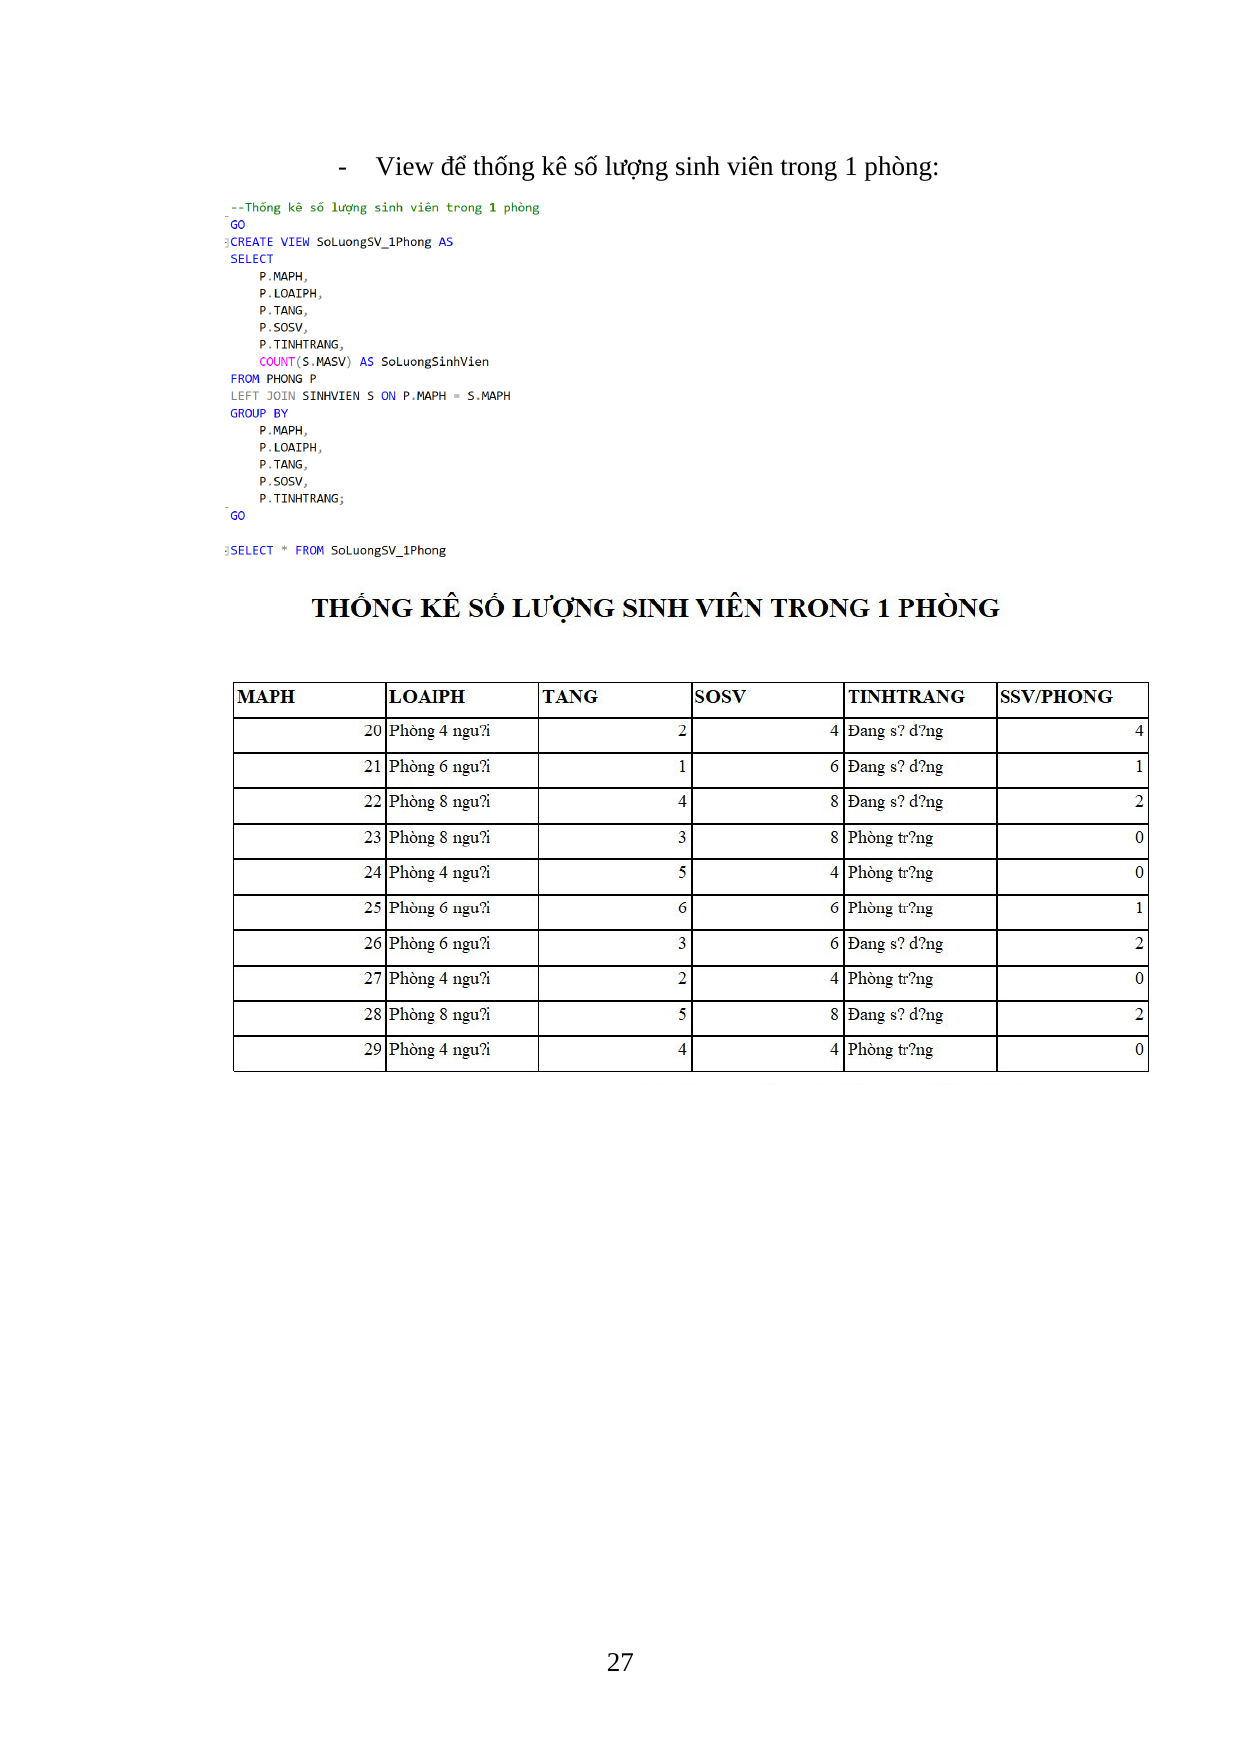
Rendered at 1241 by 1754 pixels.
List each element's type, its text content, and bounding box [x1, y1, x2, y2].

picture [225, 196, 1166, 560]
picture [225, 574, 1152, 1085]
